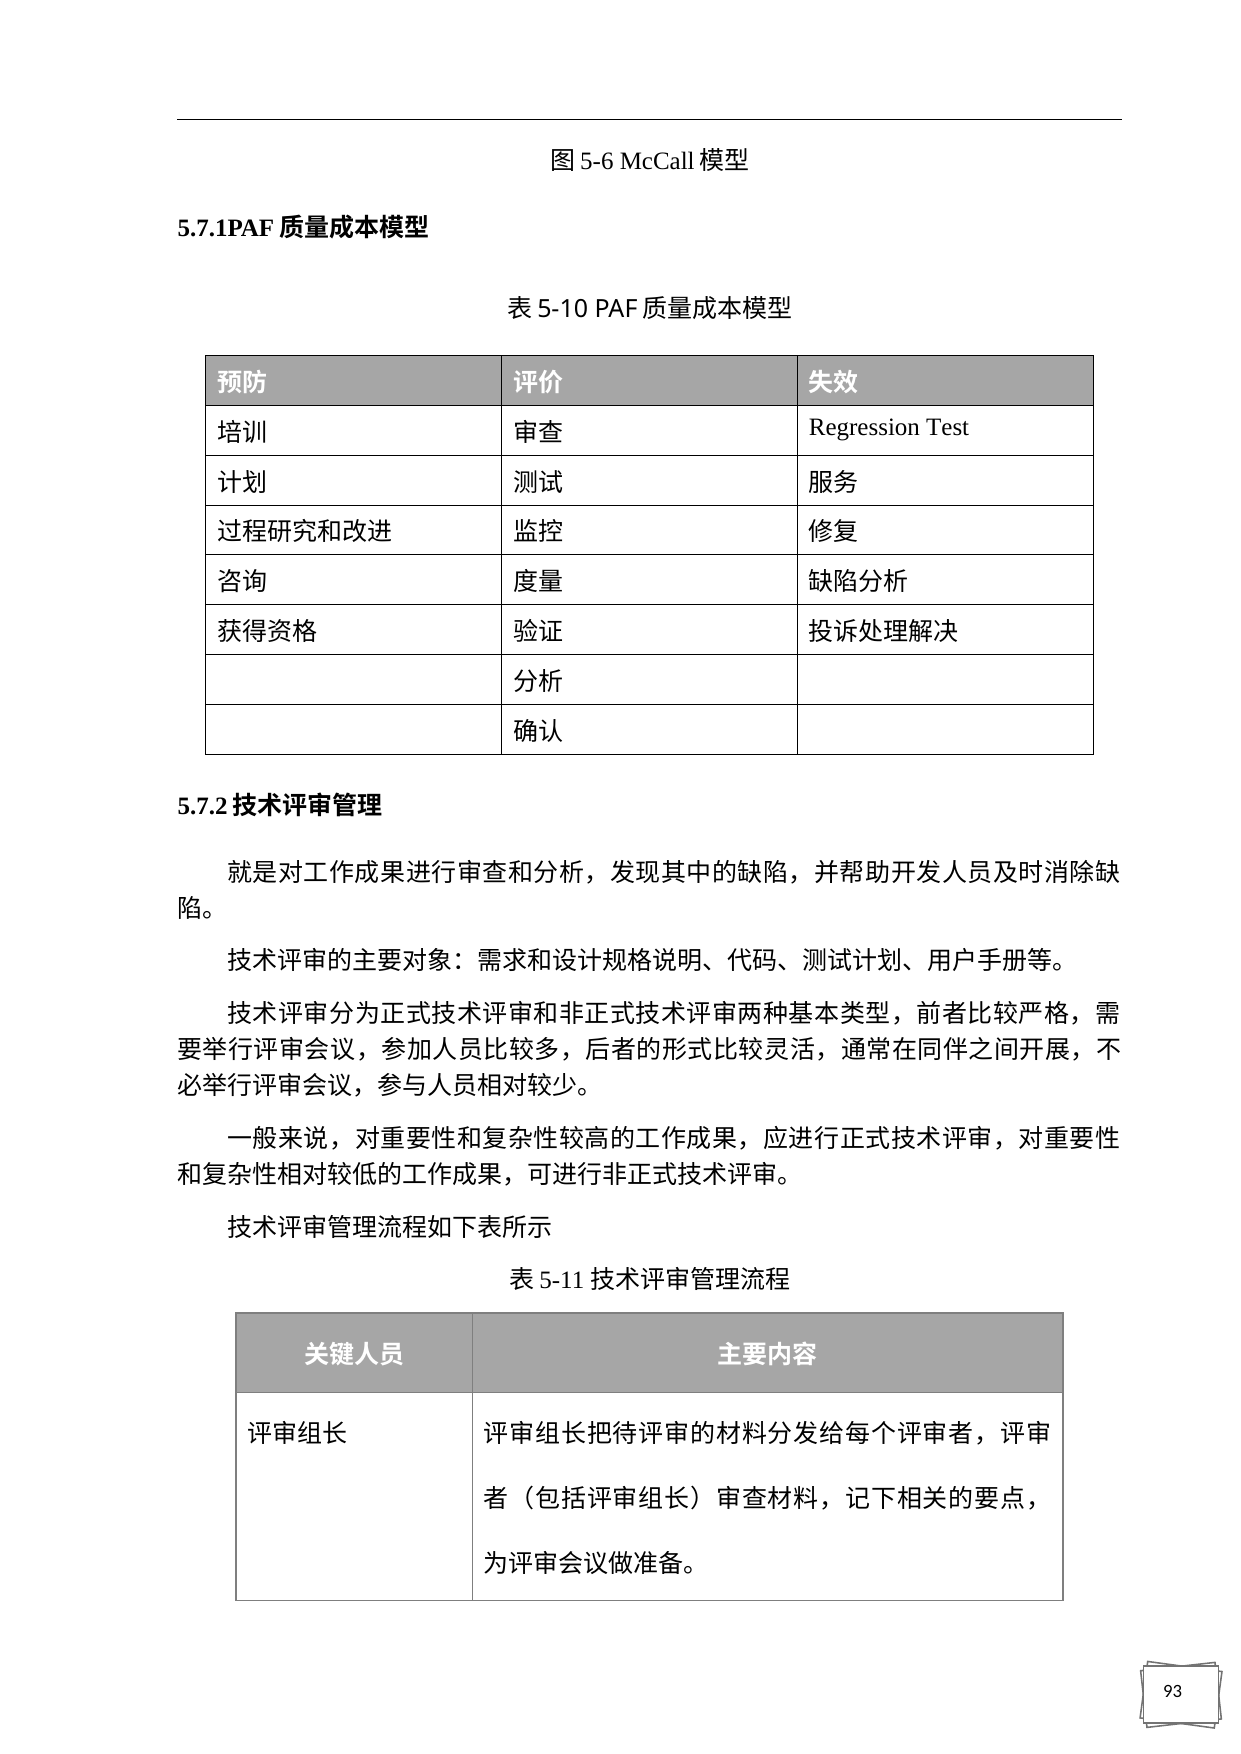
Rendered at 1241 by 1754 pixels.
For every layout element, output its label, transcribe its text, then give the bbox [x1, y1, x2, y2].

table_cell 评审组长把待评审的材料分发给每个评审者，评审者（包括评审组长）审查材料，记下相关的要点，为评审会议做准备。 [473, 1393, 1062, 1600]
table_cell 测试 [502, 456, 797, 504]
table_header 关键人员 [237, 1314, 472, 1392]
table_cell 分析 [502, 655, 797, 704]
table_cell 过程研究和改进 [206, 506, 501, 554]
subtitle 5.7.2技术评审管理 [177, 771, 1122, 836]
text 技术评审的主要对象：需求和设计规格说明、代码、测试计划、用户手册等。 [177, 941, 1122, 977]
table_cell 度量 [502, 555, 797, 604]
table_cell 评审组长 [237, 1393, 472, 1600]
table_header 评价 [502, 356, 797, 405]
text 技术评审管理流程如下表所示 [177, 1207, 1122, 1243]
table_header 预防 [206, 356, 501, 405]
table_cell 缺陷分析 [798, 555, 1093, 604]
table_cell 投诉处理解决 [798, 605, 1093, 654]
table_cell 培训 [206, 406, 501, 455]
table_cell 验证 [502, 605, 797, 654]
text 一般来说，对重要性和复杂性较高的工作成果，应进行正式技术评审，对重要性和复杂性相对较低的工作成果，可进行非正式技术评审。 [177, 1118, 1122, 1191]
subtitle 5.7.1PAF质量成本模型 [177, 193, 1122, 258]
text 图5-6 McCall模型 [177, 140, 1122, 176]
table_cell 咨询 [206, 555, 501, 604]
table_cell 确认 [502, 705, 797, 753]
table_cell 审查 [502, 406, 797, 455]
table_cell 计划 [206, 456, 501, 504]
text 表5-10 PAF质量成本模型 [177, 274, 1122, 339]
table_cell 修复 [798, 506, 1093, 554]
table_cell [206, 655, 501, 704]
table_cell Regression Test [798, 406, 1093, 455]
table_cell [798, 705, 1093, 753]
text 就是对工作成果进行审查和分析，发现其中的缺陷，并帮助开发人员及时消除缺陷。 [177, 852, 1122, 924]
text 表5-11 技术评审管理流程 [177, 1259, 1122, 1296]
table_header 失效 [798, 356, 1093, 405]
table_cell [798, 655, 1093, 704]
table_cell 服务 [798, 456, 1093, 504]
text 技术评审分为正式技术评审和非正式技术评审两种基本类型，前者比较严格，需要举行评审会议，参加人员比较多，后者的形式比较灵活，通常在同伴之间开展，不必举行评审会议，参与人员相对较少。 [177, 993, 1122, 1102]
table_cell 获得资格 [206, 605, 501, 654]
table_cell 监控 [502, 506, 797, 554]
table_cell [206, 705, 501, 753]
table_header 主要内容 [473, 1314, 1062, 1392]
